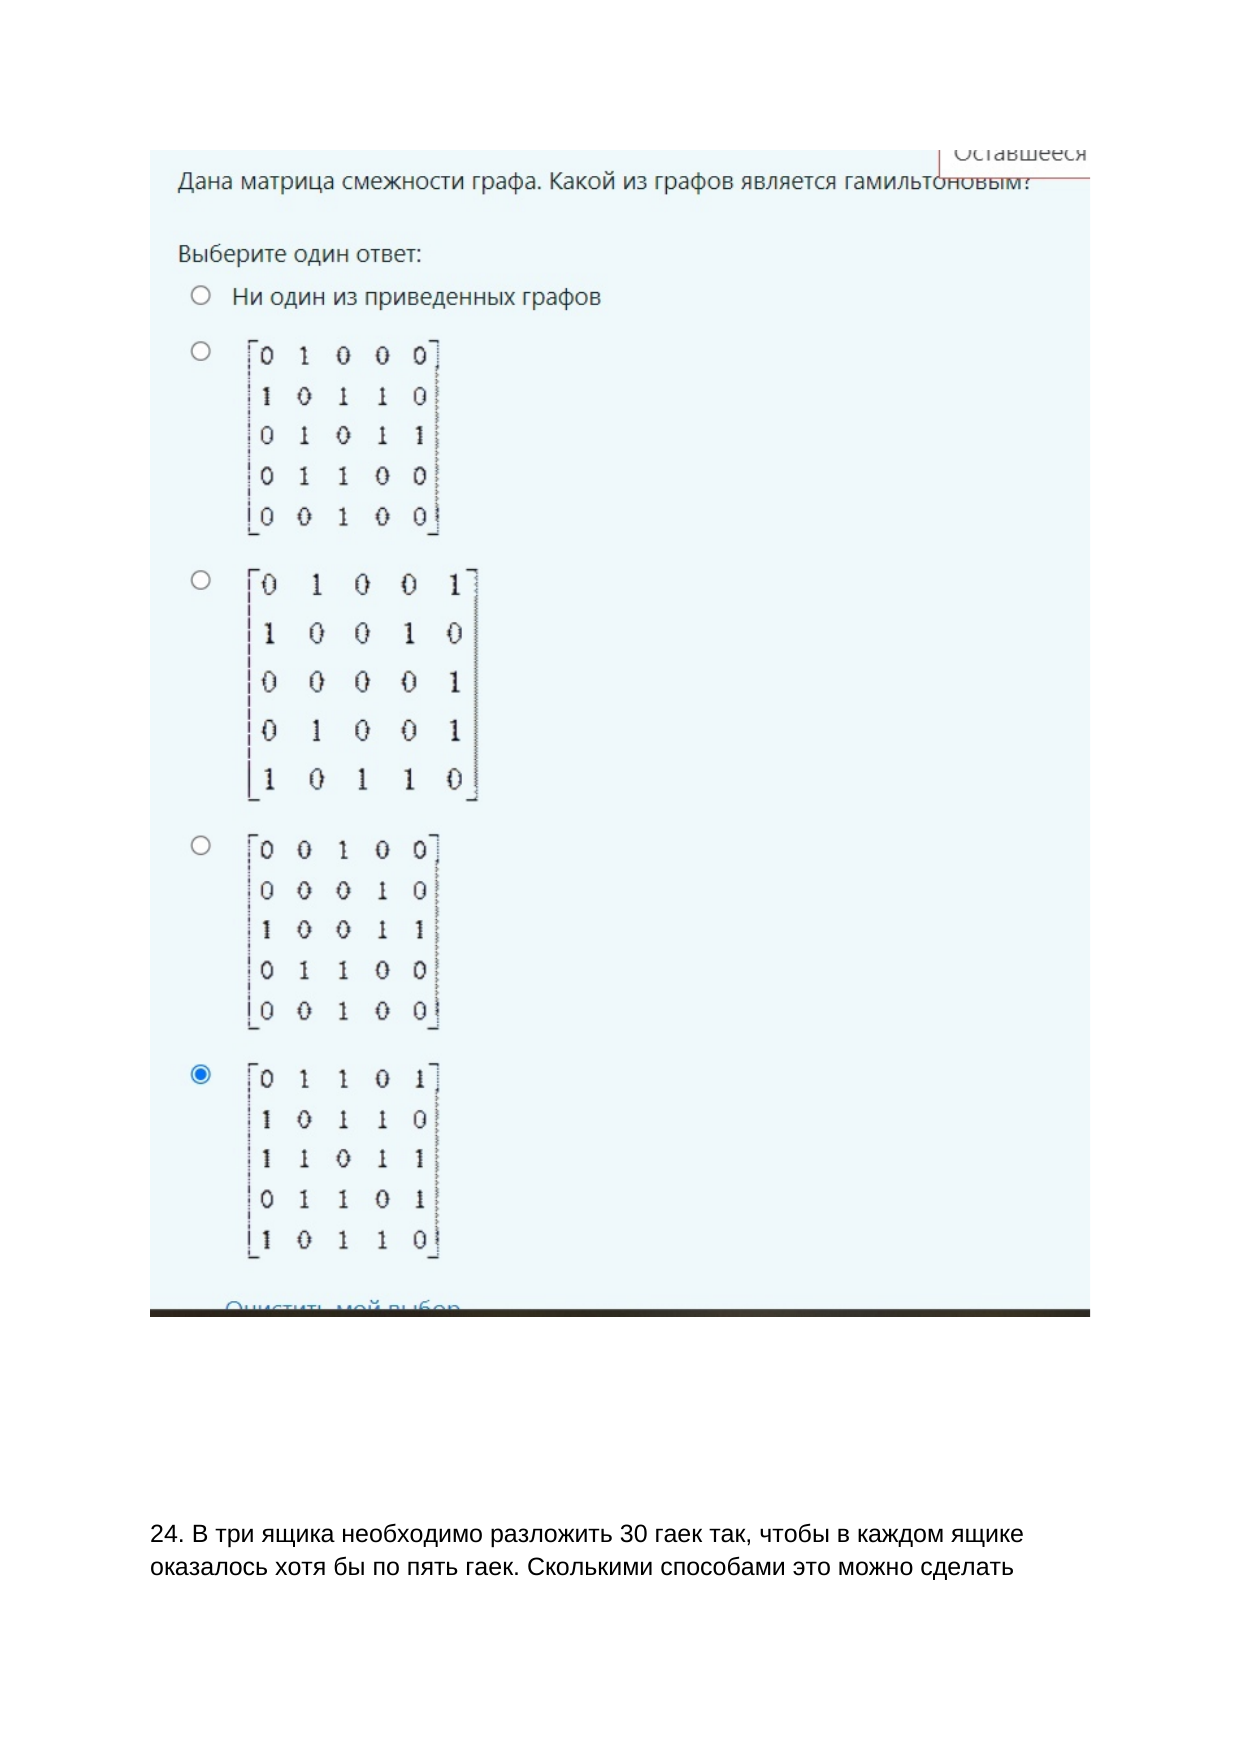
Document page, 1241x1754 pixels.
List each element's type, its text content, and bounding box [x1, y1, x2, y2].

text 24. В три ящика необходимо разложить 30 гаек так, чтобы в каждом ящике оказалось хотя бы по пять гаек. Сколькими способами это можно сделать [150, 1519, 1090, 1580]
picture [150, 150, 1091, 1317]
